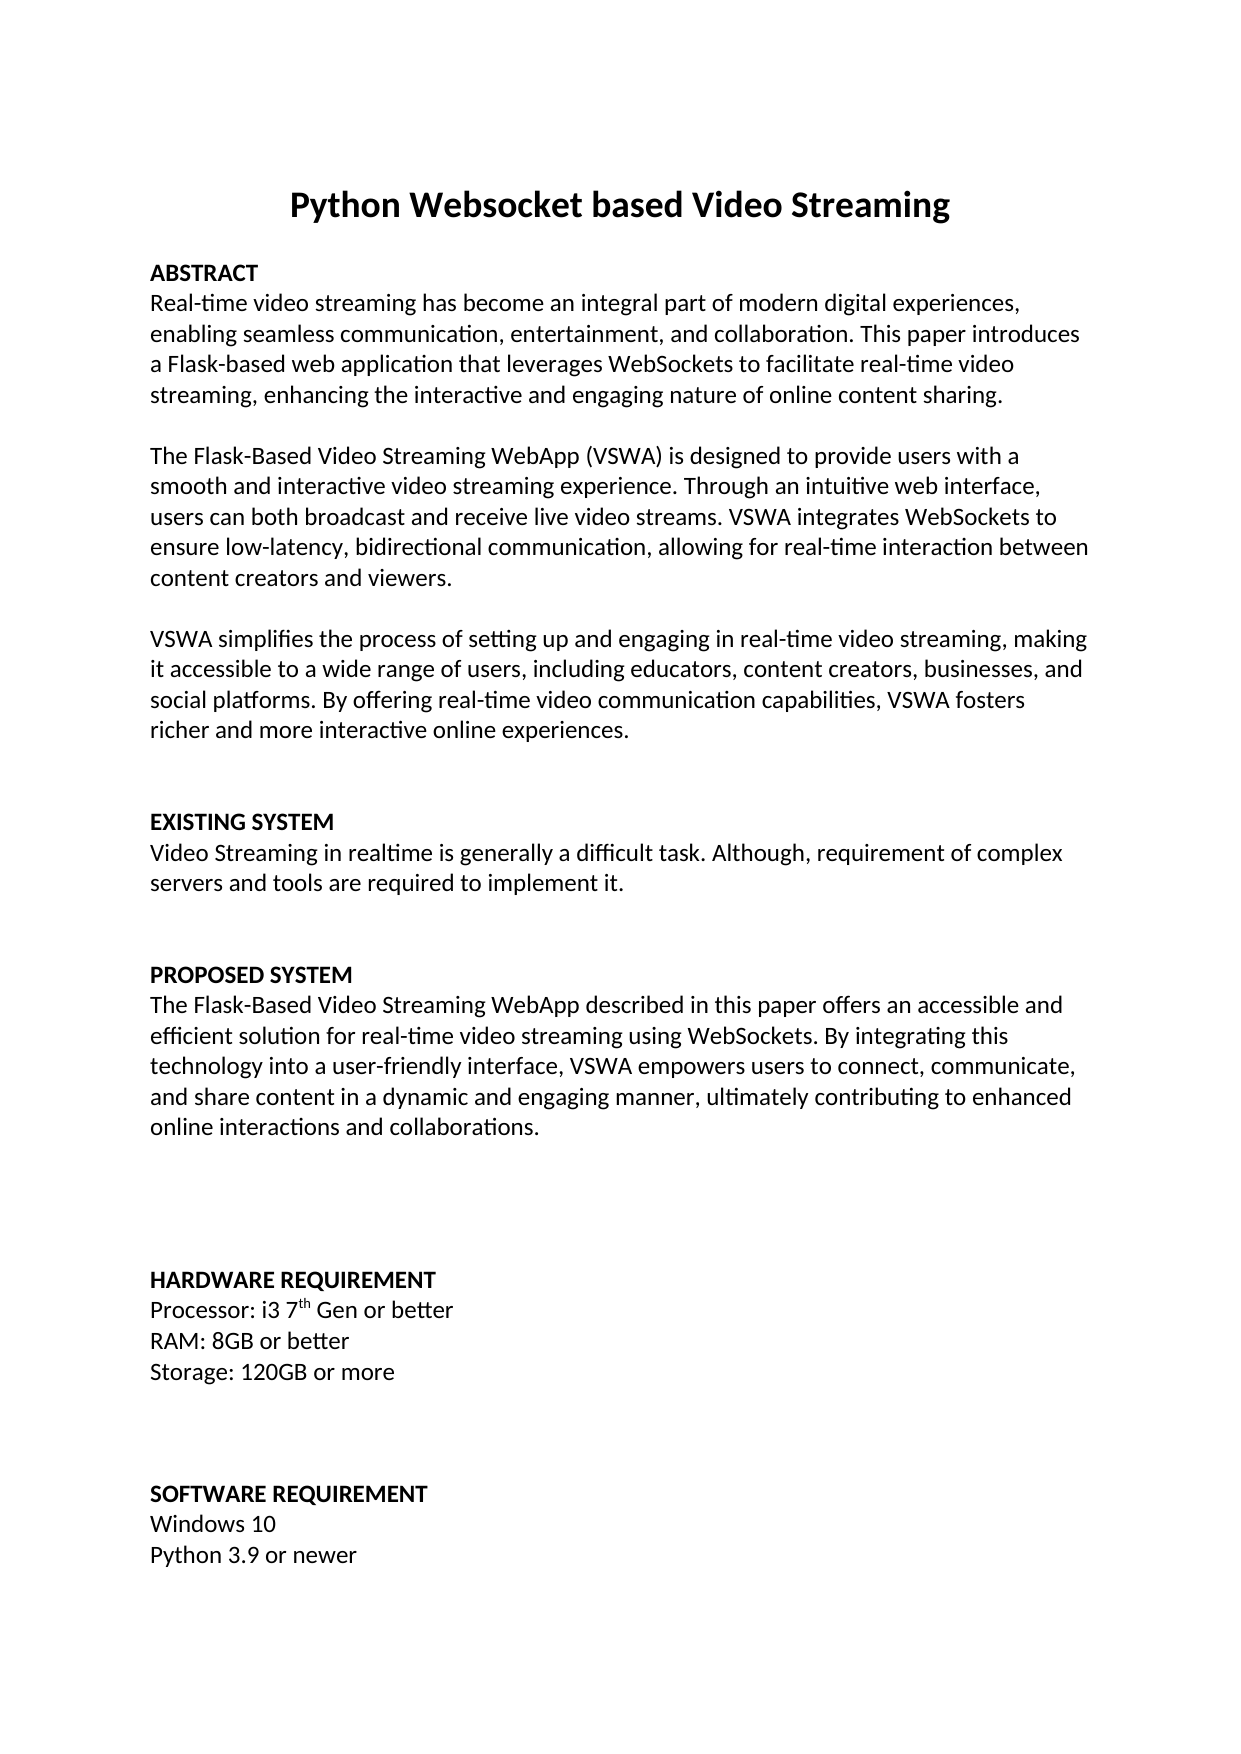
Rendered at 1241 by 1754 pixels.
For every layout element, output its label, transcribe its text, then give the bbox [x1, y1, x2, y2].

text HARDWARE REQUIREMENT [150, 1264, 1090, 1294]
text The Flask-Based Video Streaming WebApp described in this paper offers an accessible and efficient solution for real-time video streaming using WebSockets. By integrating this technology into a user-friendly interface, VSWA empowers users to connect, communicate, and share content in a dynamic and engaging manner, ultimately contributing to enhanced online interactions and collaborations. [150, 989, 1090, 1142]
text ABSTRACT [150, 257, 1090, 287]
text RAM: 8GB or better [150, 1325, 1090, 1356]
text Python Websocket based Video Streaming [150, 181, 1090, 226]
text Python 3.9 or newer [150, 1539, 1090, 1569]
text Real-time video streaming has become an integral part of modern digital experiences, enabling seamless communication, entertainment, and collaboration. This paper introduces a Flask-based web application that leverages WebSockets to facilitate real-time video streaming, enhancing the interactive and engaging nature of online content sharing. [150, 287, 1090, 409]
text PROPOSED SYSTEM [150, 959, 1090, 989]
text Windows 10 [150, 1508, 1090, 1539]
text EXISTING SYSTEM [150, 806, 1090, 837]
text The Flask-Based Video Streaming WebApp (VSWA) is designed to provide users with a smooth and interactive video streaming experience. Through an intuitive web interface, users can both broadcast and receive live video streams. VSWA integrates WebSockets to ensure low-latency, bidirectional communication, allowing for real-time interaction between content creators and viewers. [150, 440, 1090, 593]
text Processor: i3 7th Gen or better [150, 1294, 1090, 1325]
text SOFTWARE REQUIREMENT [150, 1478, 1090, 1508]
text Video Streaming in realtime is generally a difficult task. Although, requirement of complex servers and tools are required to implement it. [150, 837, 1090, 898]
text Storage: 120GB or more [150, 1356, 1090, 1386]
text VSWA simplifies the process of setting up and engaging in real-time video streaming, making it accessible to a wide range of users, including educators, content creators, businesses, and social platforms. By offering real-time video communication capabilities, VSWA fosters richer and more interactive online experiences. [150, 623, 1090, 745]
